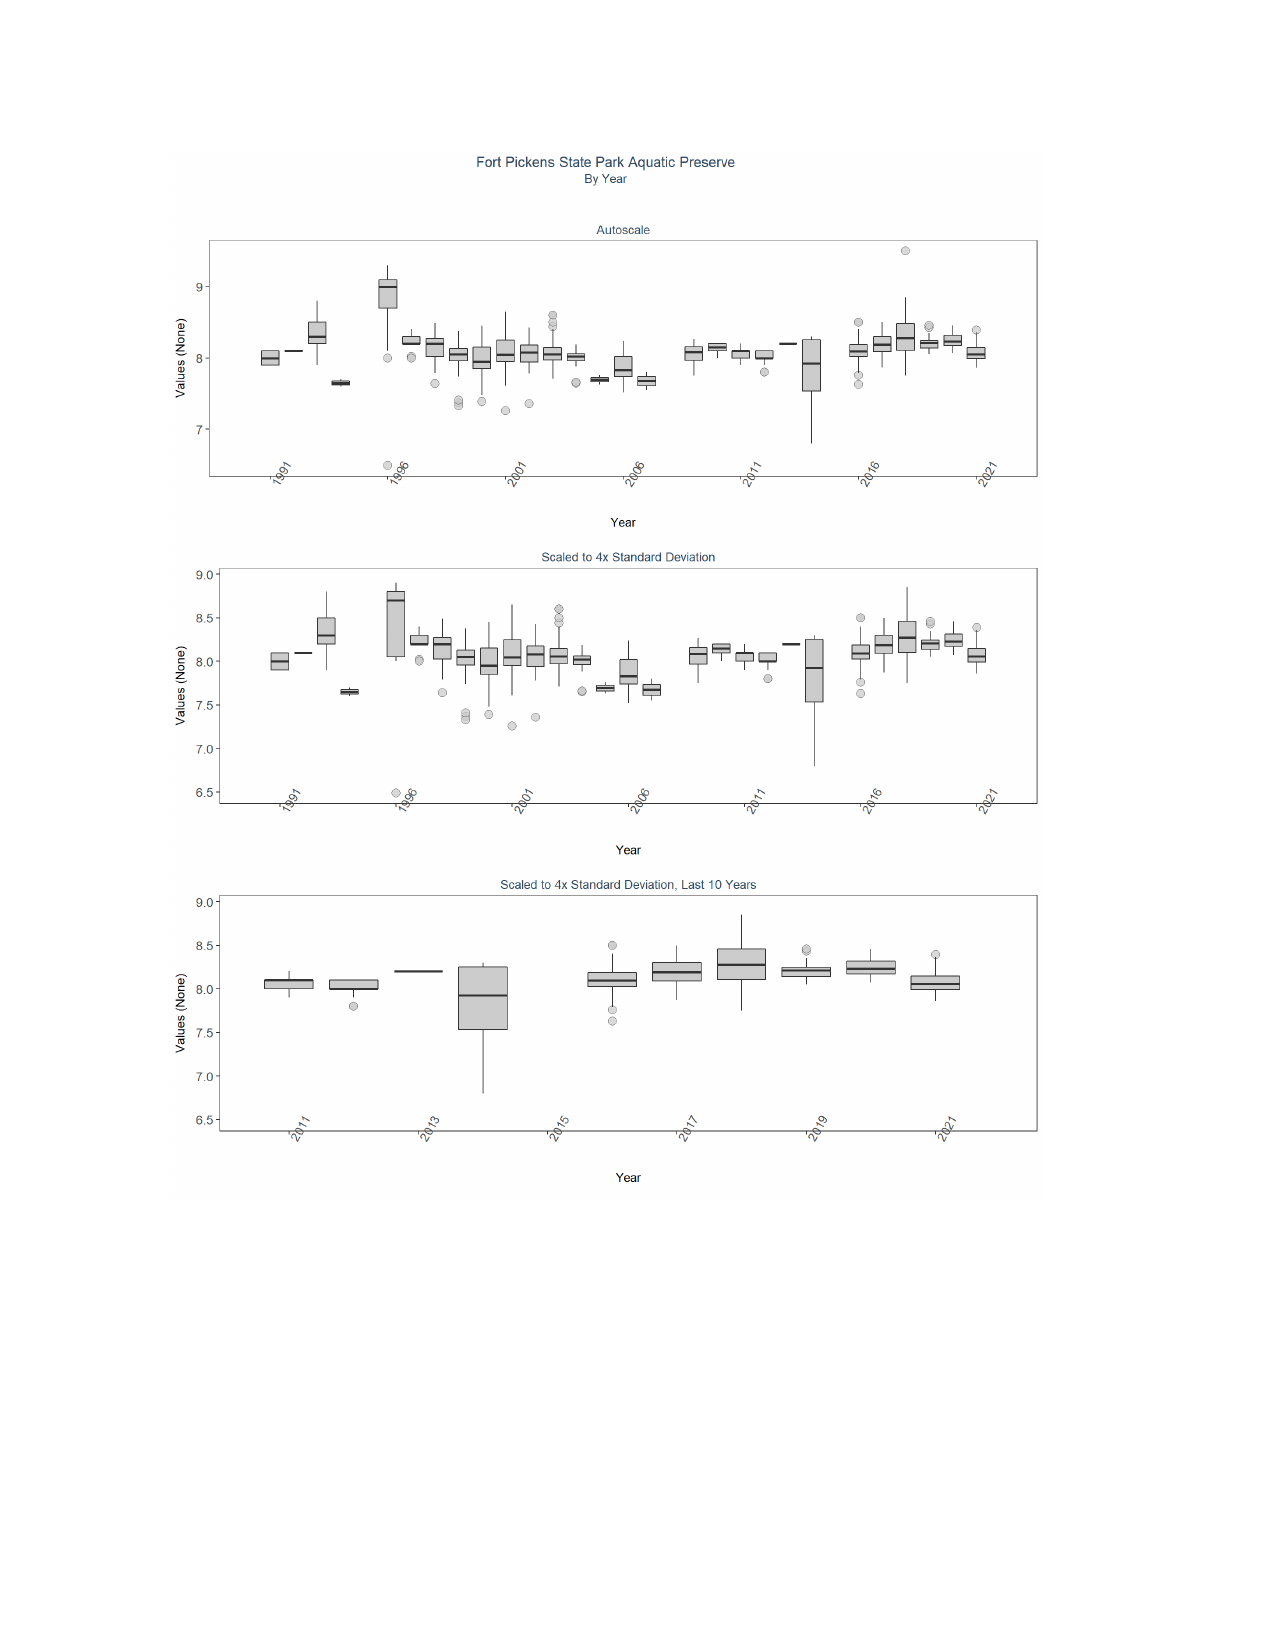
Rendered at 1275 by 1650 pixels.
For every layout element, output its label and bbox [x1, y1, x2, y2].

picture [168, 150, 1044, 1200]
